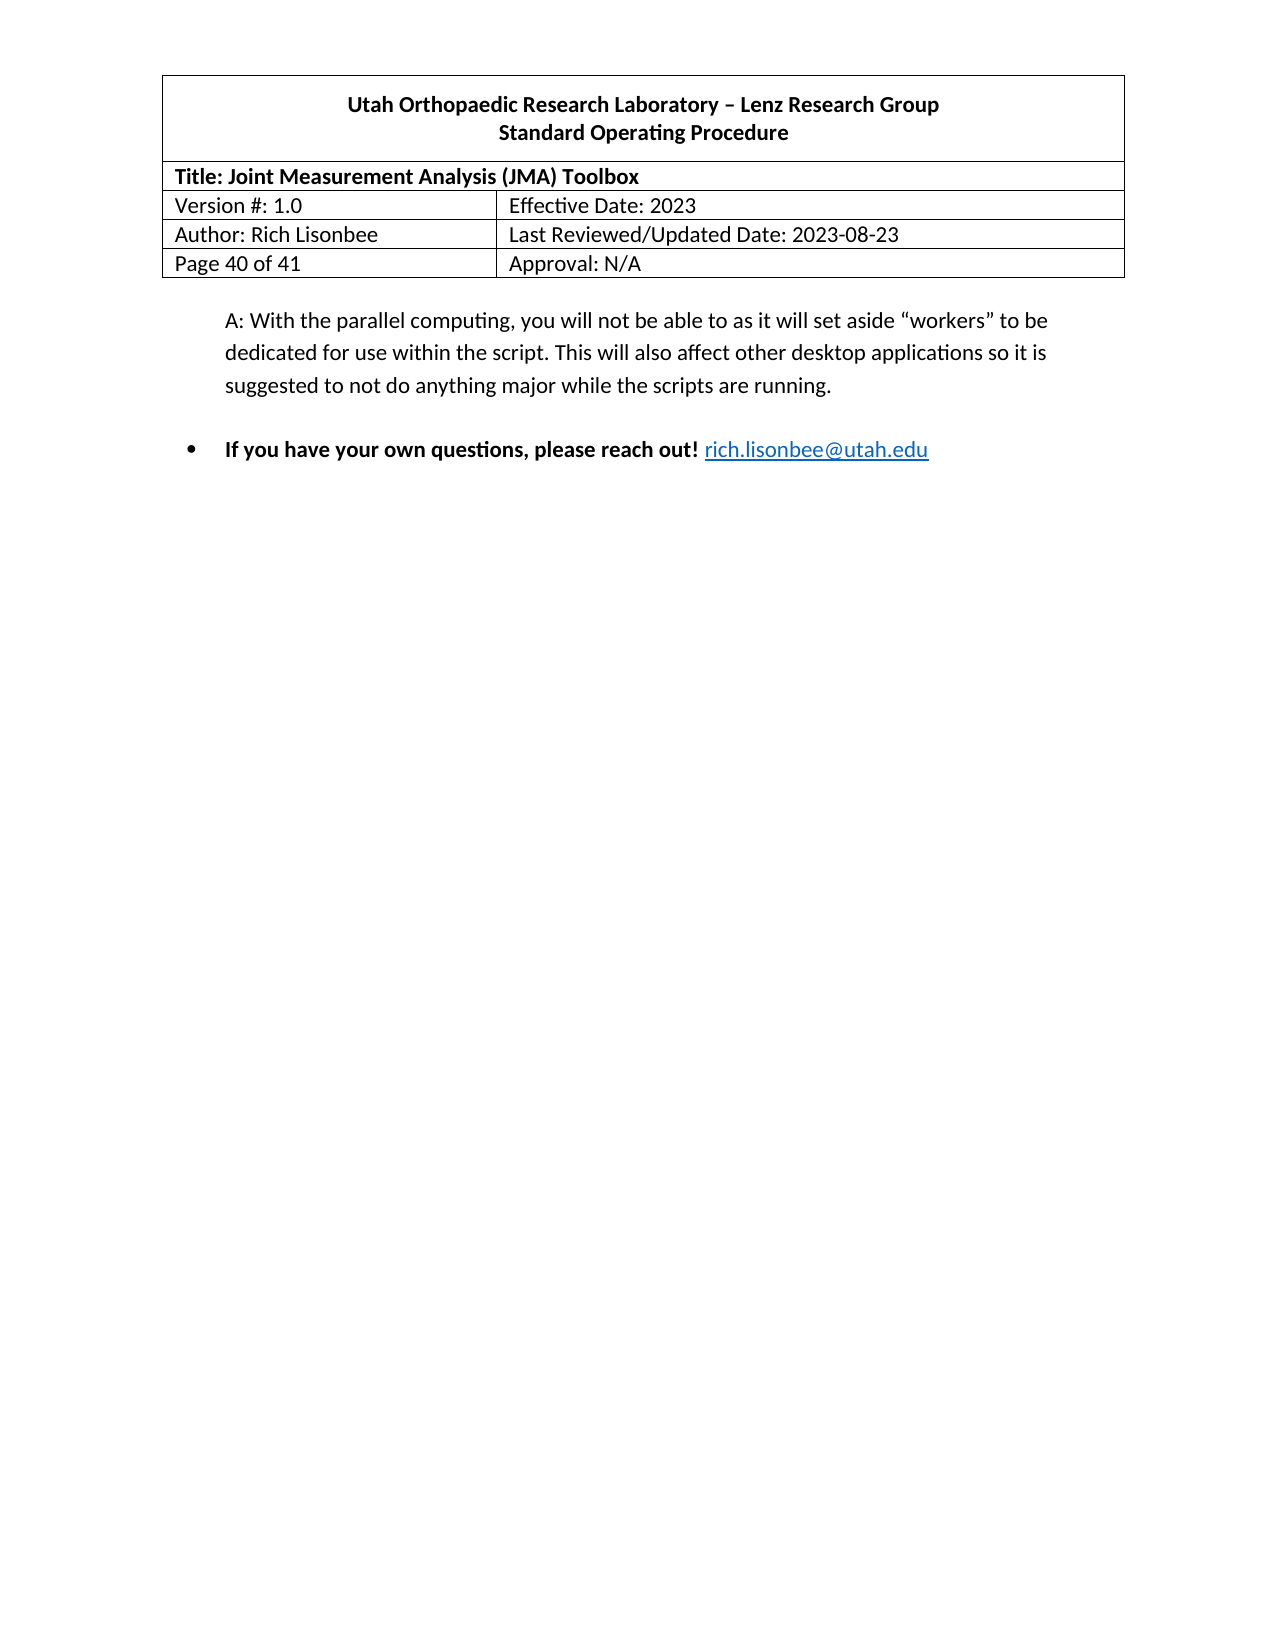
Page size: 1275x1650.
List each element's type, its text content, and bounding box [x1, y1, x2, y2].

list A: With the parallel computing, you will not be able to as it will set aside “workers” to be dedicated for use within the script. This will also affect other desktop applications so it is suggested to not do anything major while the scripts are running. [225, 306, 1125, 399]
list If you have your own questions, please reach out! rich.lisonbee@utah.edu [187, 435, 1125, 463]
